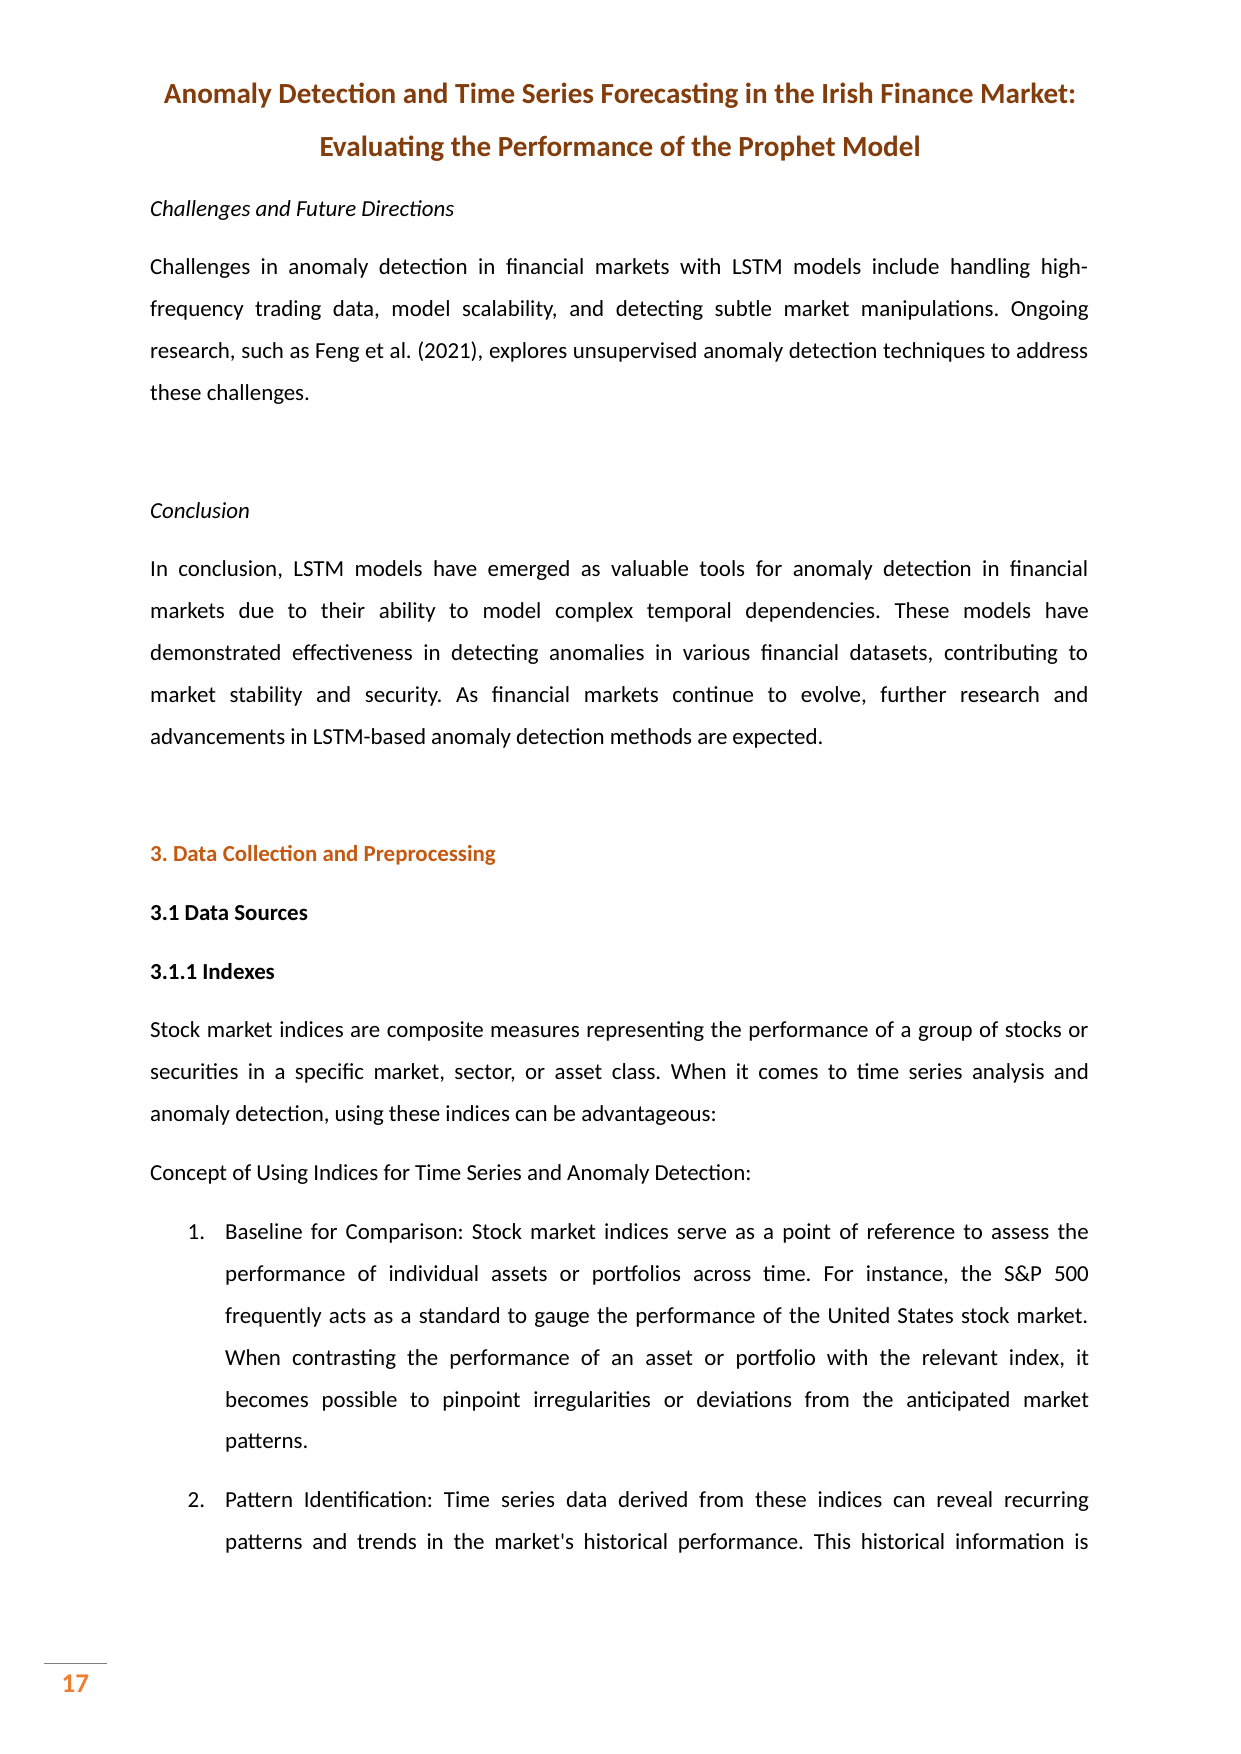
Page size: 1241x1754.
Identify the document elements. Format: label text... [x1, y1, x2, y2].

text Challenges and Future Directions [150, 194, 1090, 222]
text 3. Data Collection and Preprocessing [150, 839, 1090, 868]
text Conclusion [150, 496, 1090, 524]
text Concept of Using Indices for Time Series and Anomaly Detection: [150, 1158, 1090, 1186]
text 3.1.1 Indexes [150, 957, 1090, 985]
text Challenges in anomaly detection in financial markets with LSTM models include handling high-frequency trading data, model scalability, and detecting subtle market manipulations. Ongoing research, such as Feng et al. (2021), explores unsupervised anomaly detection techniques to address these challenges. [150, 252, 1090, 406]
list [187, 1485, 1090, 1555]
text In conclusion, LSTM models have emerged as valuable tools for anomaly detection in financial markets due to their ability to model complex temporal dependencies. These models have demonstrated effectiveness in detecting anomalies in various financial datasets, contributing to market stability and security. As financial markets continue to evolve, further research and advancements in LSTM-based anomaly detection methods are expected. [150, 554, 1090, 750]
text 3.1 Data Sources [150, 898, 1090, 926]
text Stock market indices are composite measures representing the performance of a group of stocks or securities in a specific market, sector, or asset class. When it comes to time series analysis and anomaly detection, using these indices can be advantageous: [150, 1016, 1090, 1127]
list Baseline for Comparison: Stock market indices serve as a point of reference to assess the performance of individual assets or portfolios across time. For instance, the S&P 500 frequently acts as a standard to gauge the performance of the United States stock market. When contrasting the performance of an asset or portfolio with the relevant index, it becomes possible to pinpoint irregularities or deviations from the anticipated market patterns. [187, 1217, 1090, 1455]
